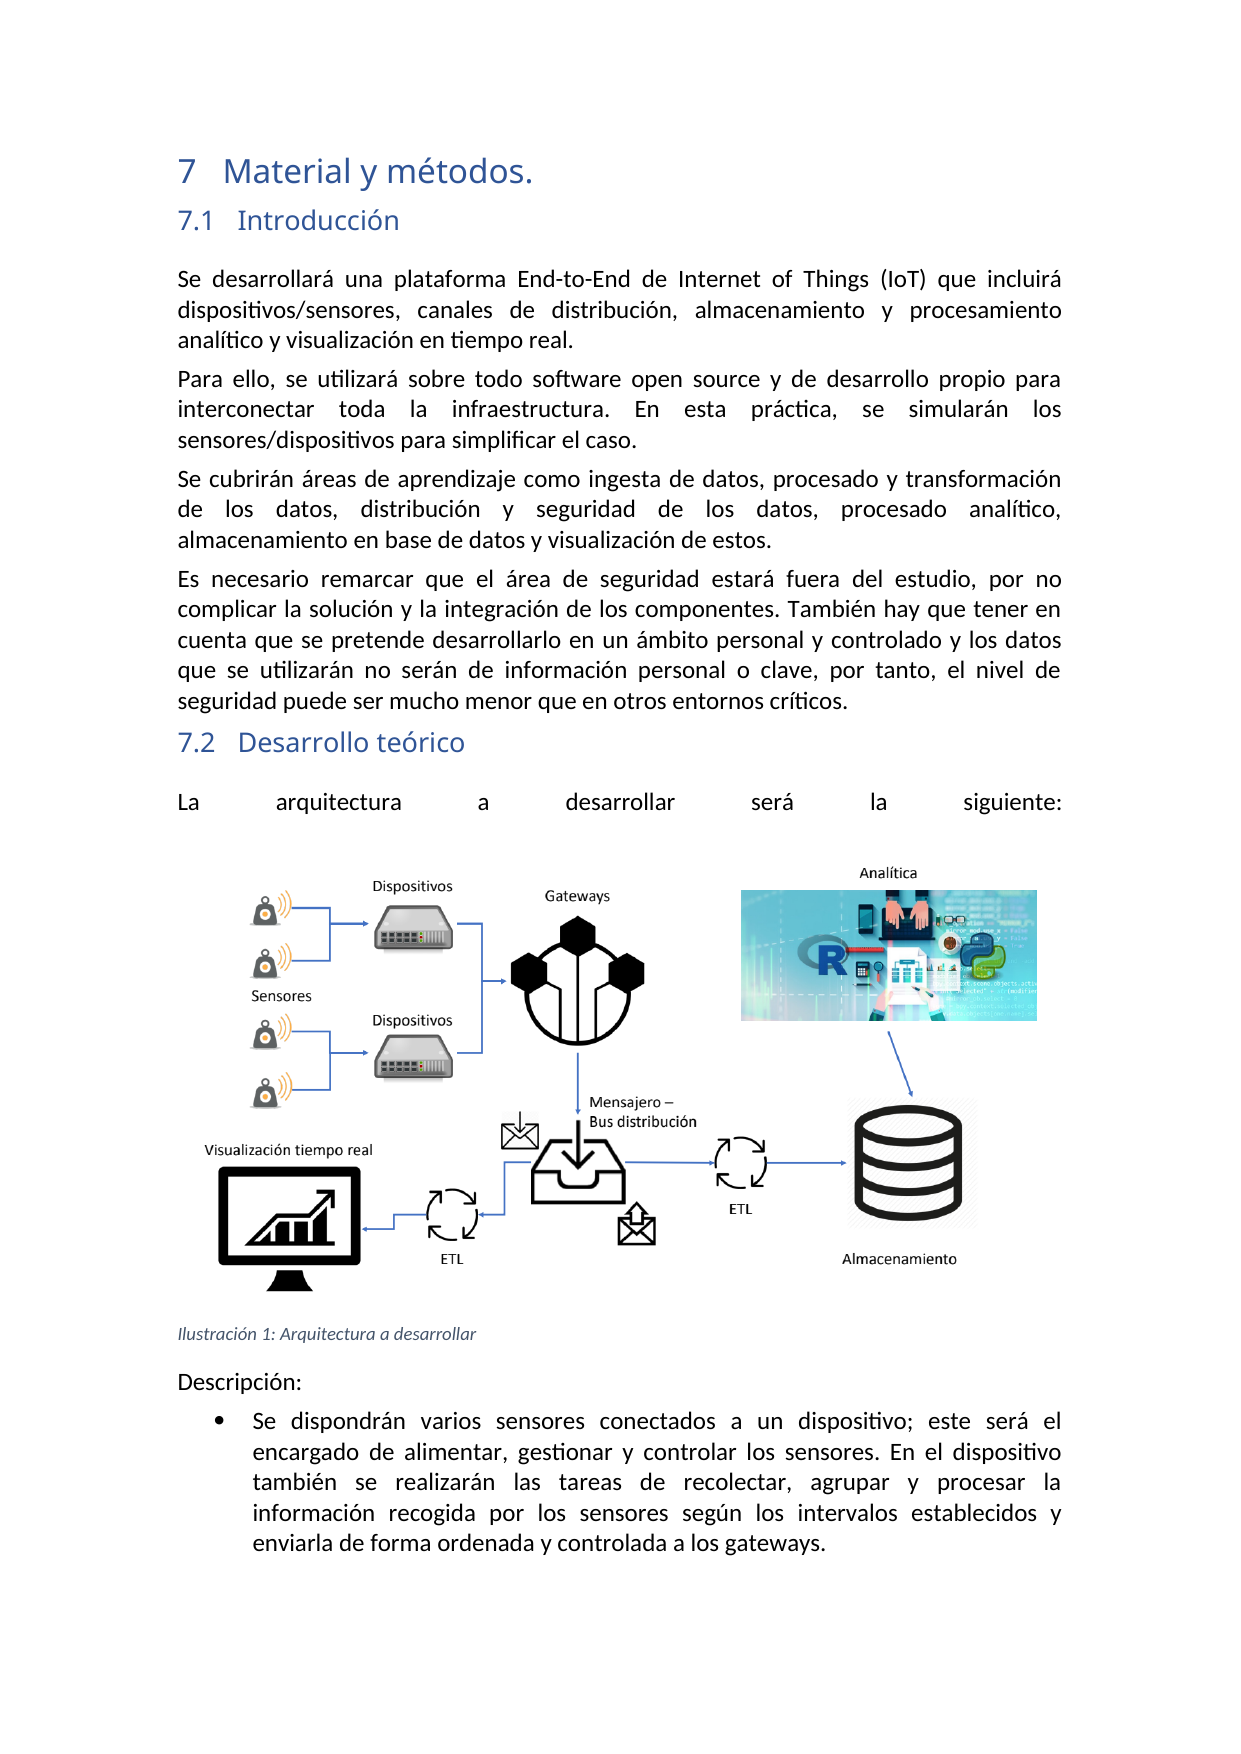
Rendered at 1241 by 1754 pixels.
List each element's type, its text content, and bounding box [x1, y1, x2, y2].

text Se cubrirán áreas de aprendizaje como ingesta de datos, procesado y transformación de los datos, distribución y seguridad de los datos, procesado analítico, almacenamiento en base de datos y visualización de estos. [177, 463, 1063, 554]
subtitle Introducción [177, 201, 1063, 238]
text Se desarrollará una plataforma End-to-End de Internet of Things (IoT) que incluirá dispositivos/sensores, canales de distribución, almacenamiento y procesamiento analítico y visualización en tiempo real. [177, 263, 1063, 355]
text La arquitectura a desarrollar será la siguiente: [177, 786, 1063, 816]
subtitle Material y métodos. [177, 148, 1063, 193]
text Ilustración 1: Arquitectura a desarrollar [177, 1322, 1063, 1345]
text Es necesario remarcar que el área de seguridad estará fuera del estudio, por no complicar la solución y la integración de los componentes. También hay que tener en cuenta que se pretende desarrollarlo en un ámbito personal y controlado y los datos que se utilizarán no serán de información personal o clave, por tanto, el nivel de seguridad puede ser mucho menor que en otros entornos críticos. [177, 563, 1063, 716]
subtitle Desarrollo teórico [177, 724, 1063, 761]
text Para ello, se utilizará sobre todo software open source y de desarrollo propio para interconectar toda la infraestructura. En esta práctica, se simularán los sensores/dispositivos para simplificar el caso. [177, 363, 1063, 455]
text Descripción: [177, 1366, 1063, 1397]
list Se dispondrán varios sensores conectados a un dispositivo; este será el encargado de alimentar, gestionar y controlar los sensores. En el dispositivo también se realizarán las tareas de recolectar, agrupar y procesar la información recogida por los sensores según los intervalos establecidos y enviarla de forma ordenada y controlada a los gateways. [215, 1405, 1063, 1558]
